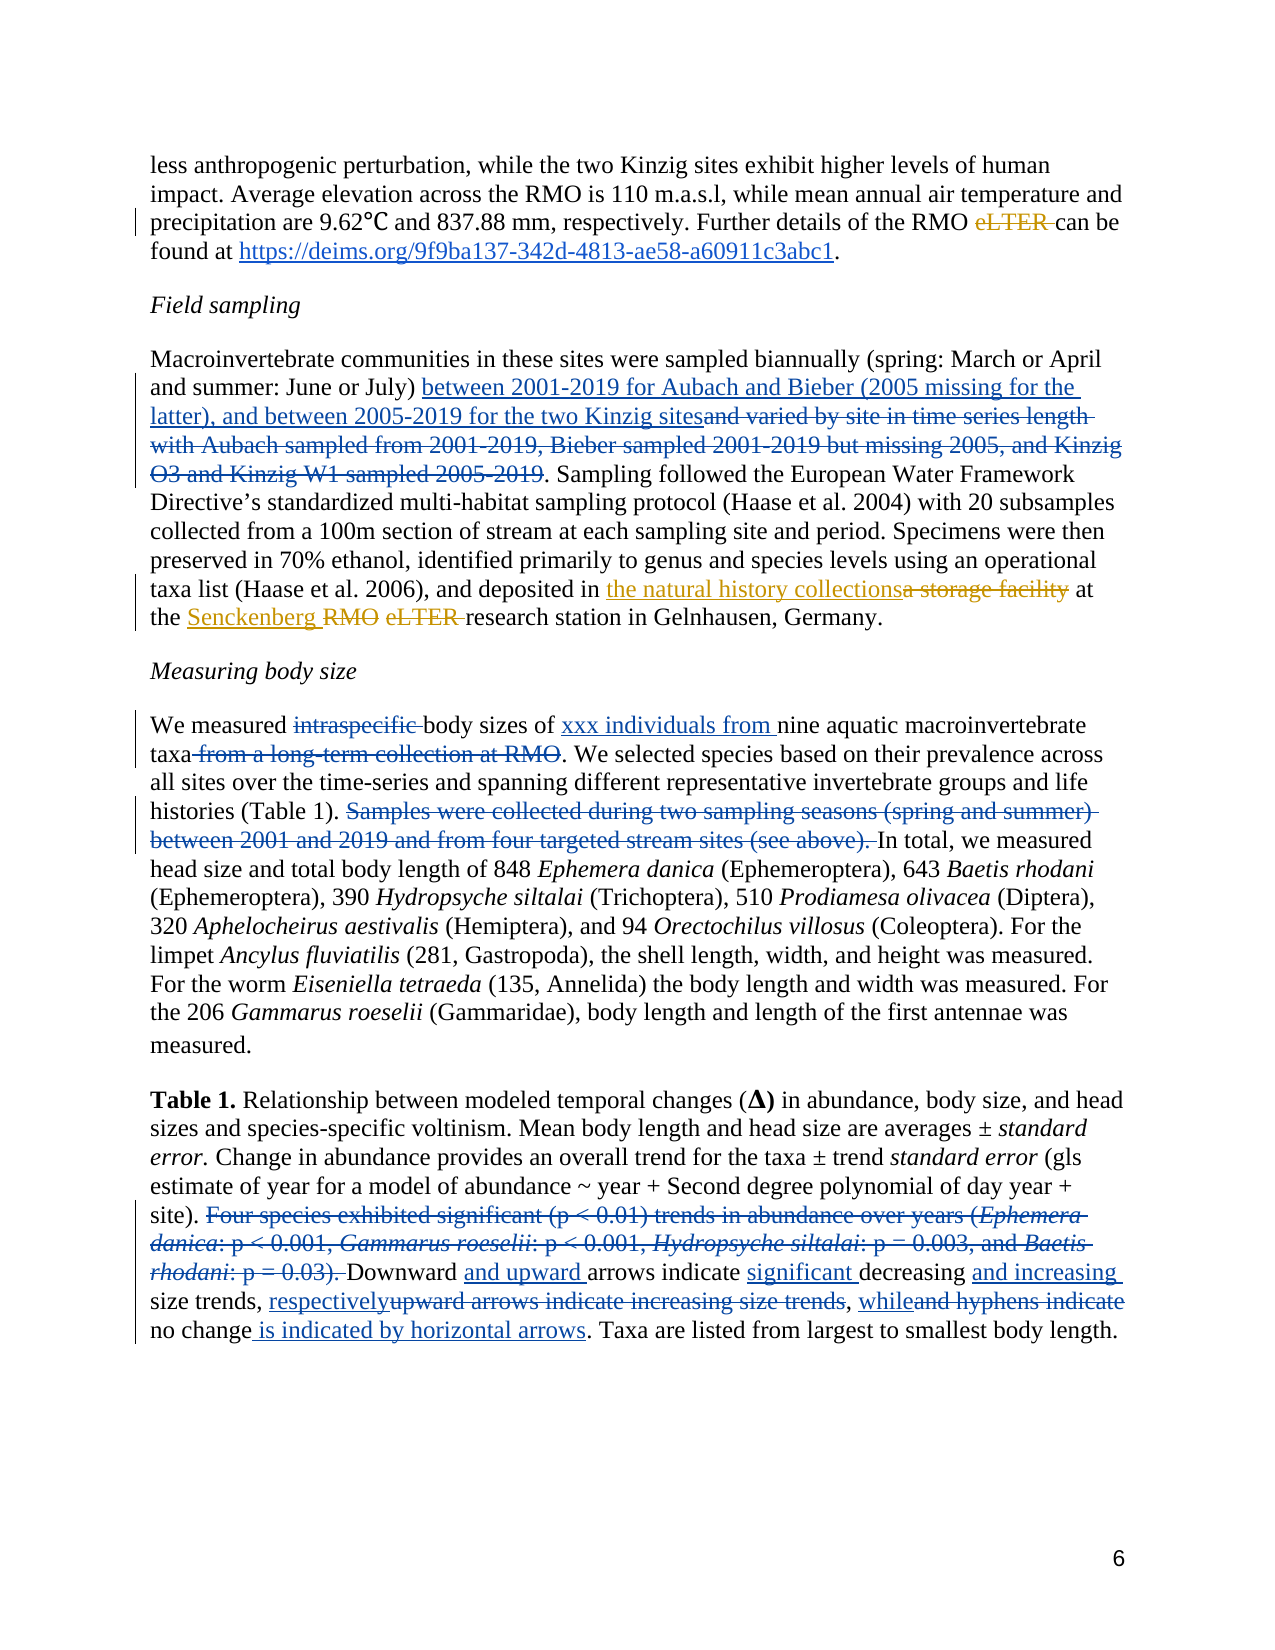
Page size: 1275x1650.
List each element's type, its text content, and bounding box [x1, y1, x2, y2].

text Table 1. Relationship between modeled temporal changes (𝚫) in abundance, body size, and head sizes and species-specific voltinism. Mean body length and head size are averages ± standard error. Change in abundance provides an overall trend for the taxa ± trend standard error (gls estimate of year for a model of abundance ~ year + Second degree polynomial of day year + site). Downward arrows indicate decreasing size trends, , no change. Taxa are listed from largest to smallest body length. [150, 1085, 1125, 1343]
text Macroinvertebrate communities in these sites were sampled biannually (spring: March or April and summer: June or July) . Sampling followed the European Water Framework Directive’s standardized multi-habitat sampling protocol (Haase et al. 2004) with 20 subsamples collected from a 100m section of stream at each sampling site and period. Specimens were then preserved in 70% ethanol, identified primarily to genus and species levels using an operational taxa list (Haase et al. 2006), and deposited in at the research station in Gelnhausen, Germany. [150, 344, 1125, 631]
text We measured body sizes of nine aquatic macroinvertebrate taxa. We selected species based on their prevalence across all sites over the time-series and spanning different representative invertebrate groups and life histories (Table 1). In total, we measured head size and total body length of 848 Ephemera danica (Ephemeroptera), 643 Baetis rhodani (Ephemeroptera), 390 Hydropsyche siltalai (Trichoptera), 510 Prodiamesa olivacea (Diptera), 320 Aphelocheirus aestivalis (Hemiptera), and 94 Orectochilus villosus (Coleoptera). For the limpet Ancylus fluviatilis (281, Gastropoda), the shell length, width, and height was measured. For the worm Eiseniella tetraeda (135, Annelida) the body length and width was measured. For the 206 Gammarus roeselii (Gammaridae), body length and length of the first antennae was measured. [150, 710, 1125, 1060]
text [150, 150, 1125, 265]
text Field sampling [150, 290, 1125, 319]
text Measuring body size [150, 656, 1125, 685]
